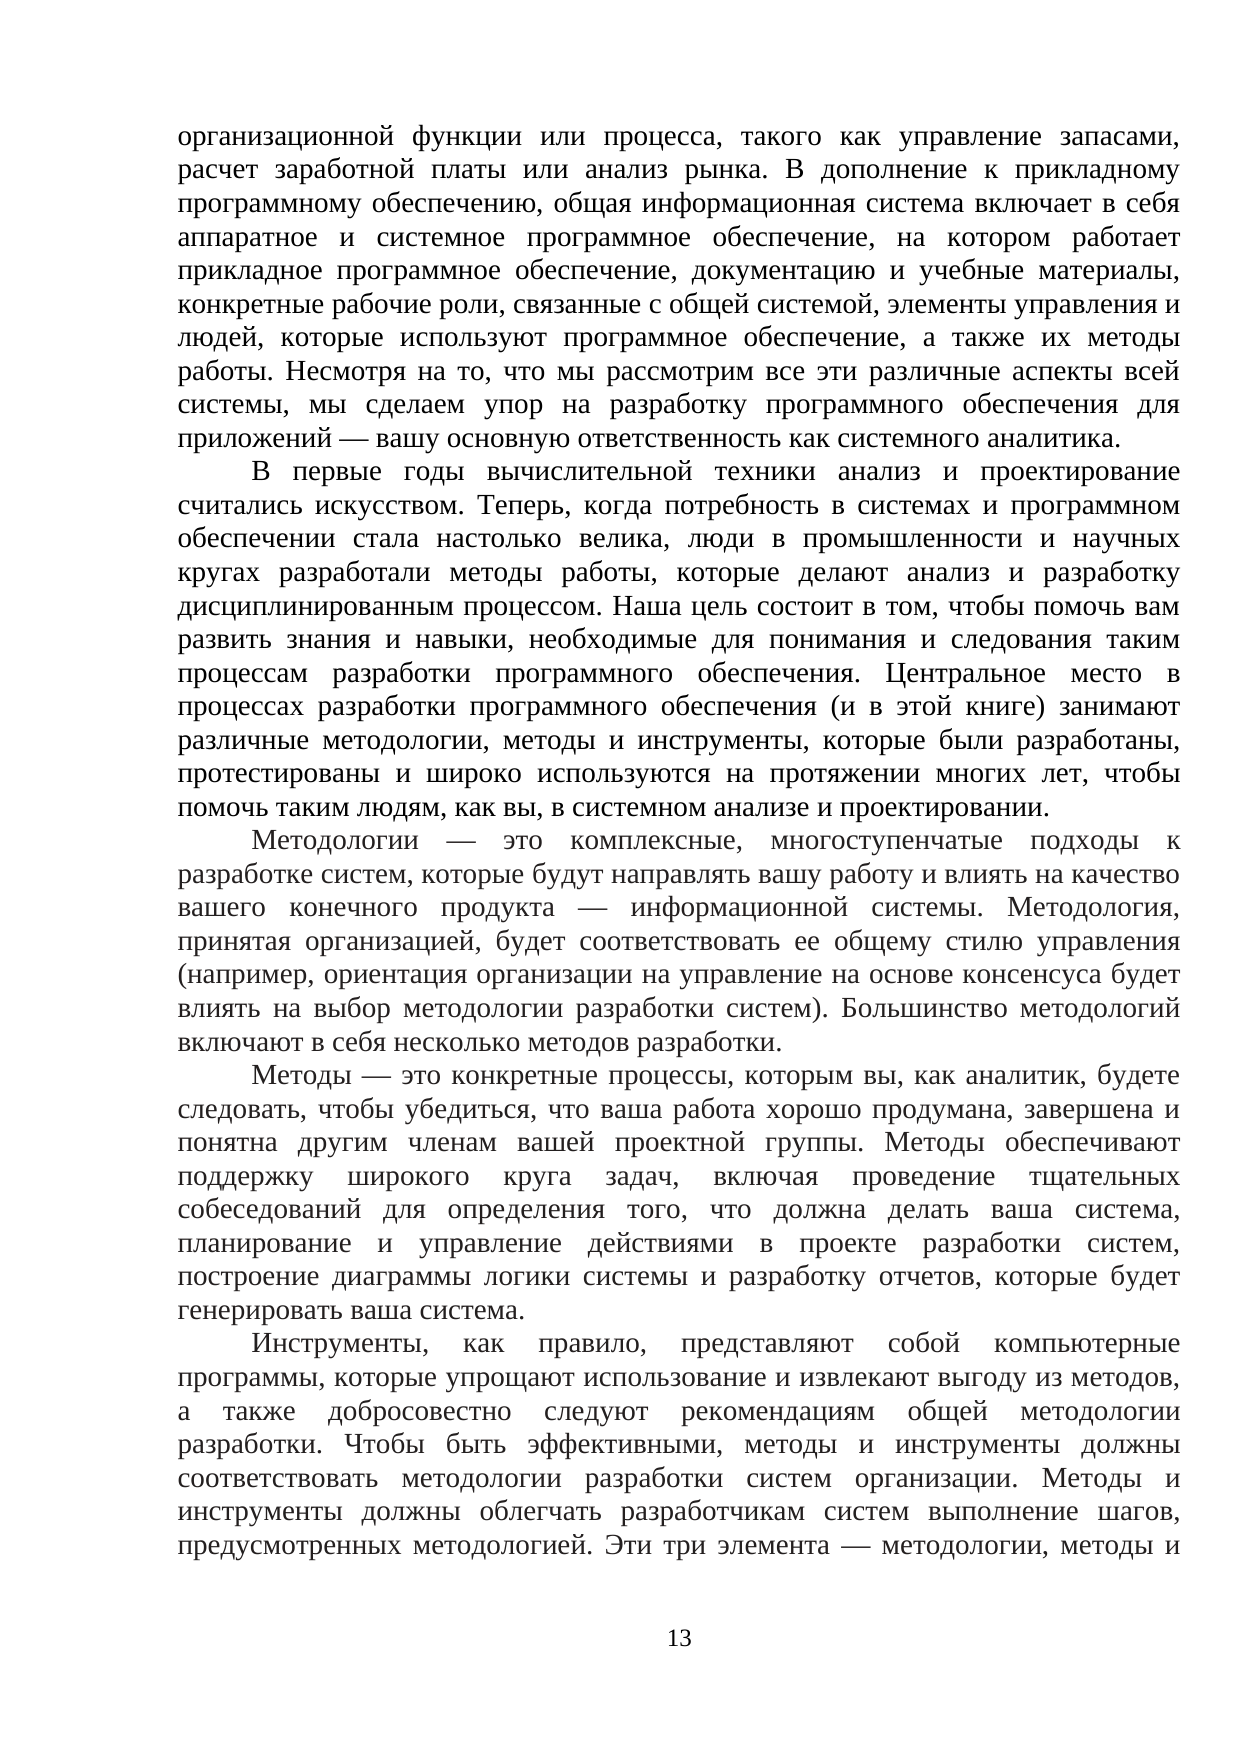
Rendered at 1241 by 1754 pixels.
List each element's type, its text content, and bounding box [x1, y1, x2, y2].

text Методы — это конкретные процессы, которым вы, как аналитик, будете следовать, чтобы убедиться, что ваша работа хорошо продумана, завершена и понятна другим членам вашей проектной группы. Методы обеспечивают поддержку широкого круга задач, включая проведение тщательных собеседований для определения того, что должна делать ваша система, планирование и управление действиями в проекте разработки систем, построение диаграммы логики системы и разработку отчетов, которые будет генерировать ваша система. [177, 1057, 1181, 1326]
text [177, 118, 1181, 453]
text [177, 1326, 1181, 1560]
text В первые годы вычислительной техники анализ и проектирование считались искусством. Теперь, когда потребность в системах и программном обеспечении стала настолько велика, люди в промышленности и научных кругах разработали методы работы, которые делают анализ и разработку дисциплинированным процессом. Наша цель состоит в том, чтобы помочь вам развить знания и навыки, необходимые для понимания и следования таким процессам разработки программного обеспечения. Центральное место в процессах разработки программного обеспечения (и в этой книге) занимают различные методологии, методы и инструменты, которые были разработаны, протестированы и широко используются на протяжении многих лет, чтобы помочь таким людям, как вы, в системном анализе и проектировании. [177, 453, 1181, 822]
text Методологии — это комплексные, многоступенчатые подходы к разработке систем, которые будут направлять вашу работу и влиять на качество вашего конечного продукта — информационной системы. Методология, принятая организацией, будет соответствовать ее общему стилю управления (например, ориентация организации на управление на основе консенсуса будет влиять на выбор методологии разработки систем). Большинство методологий включают в себя несколько методов разработки. [177, 822, 1181, 1057]
